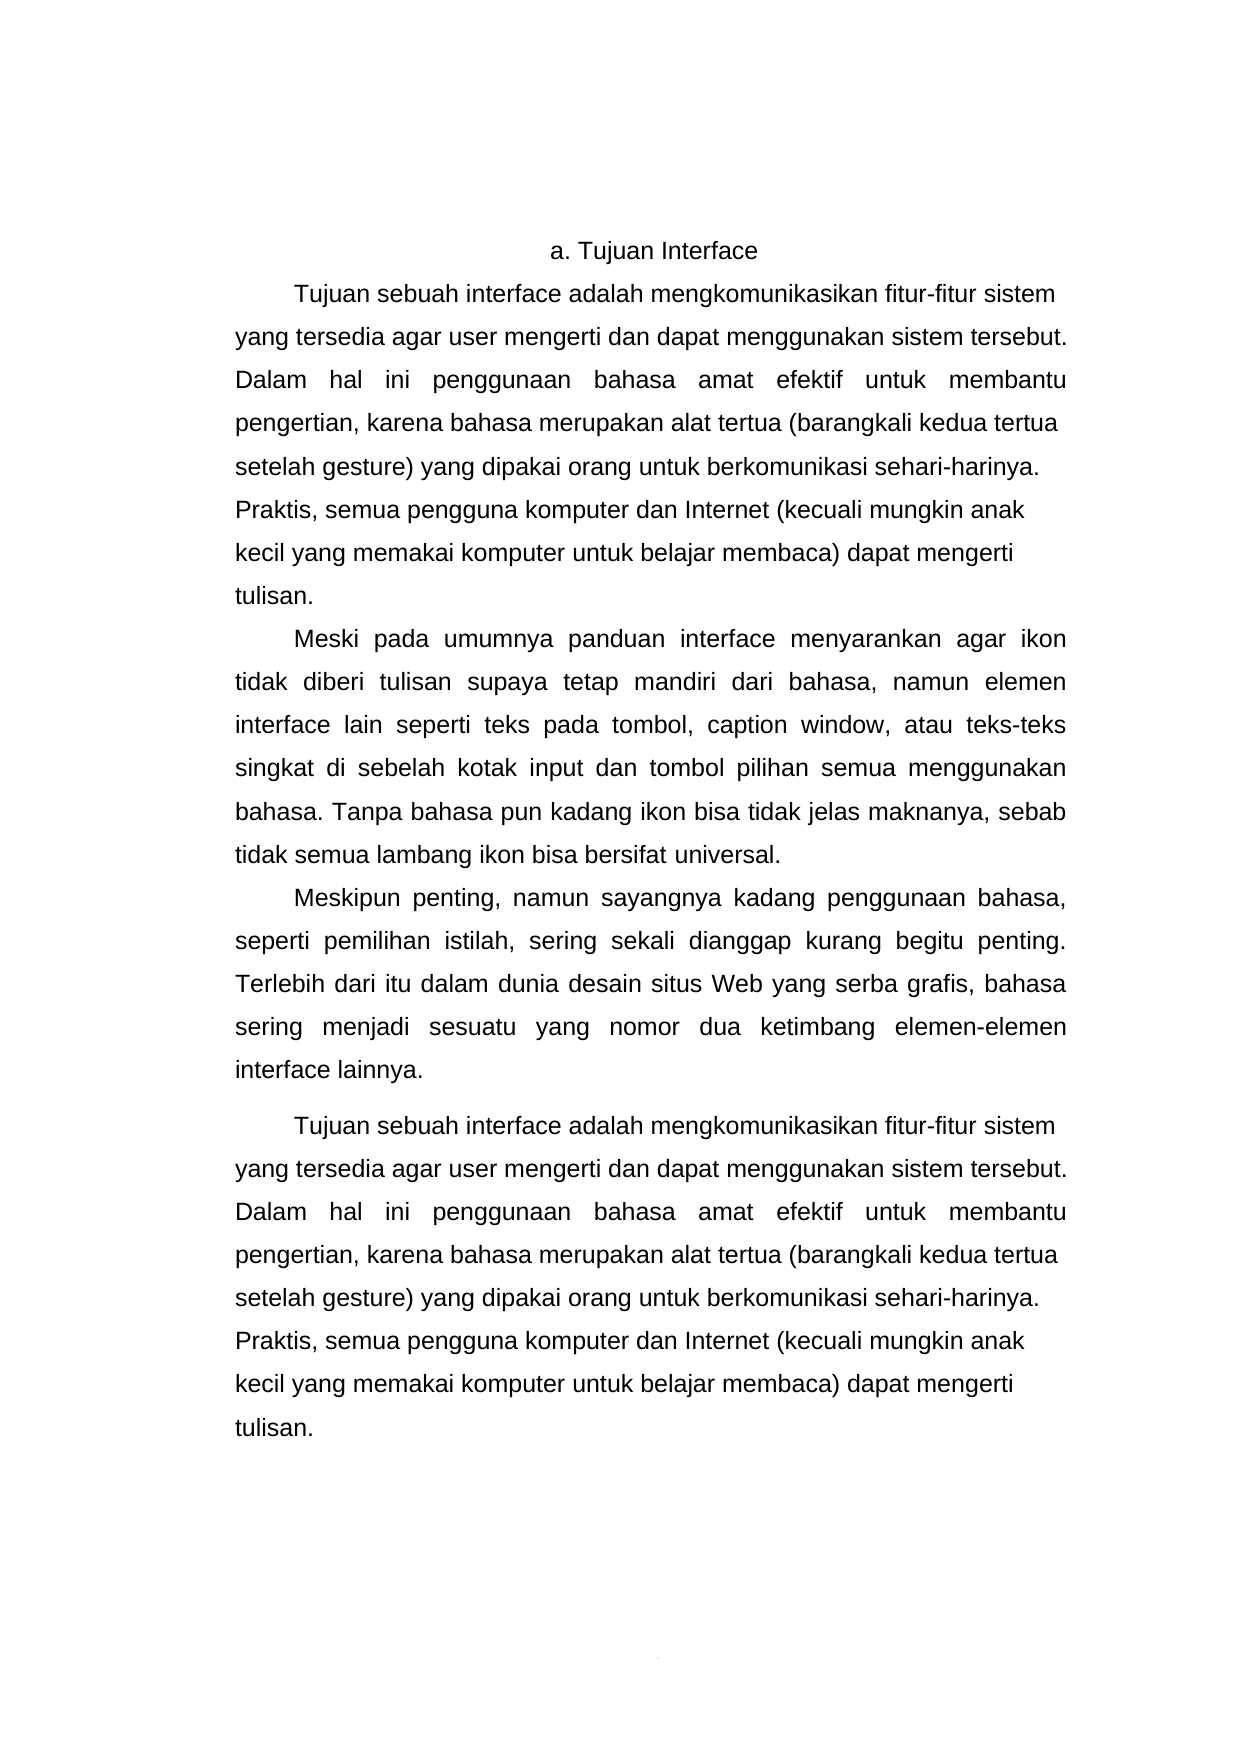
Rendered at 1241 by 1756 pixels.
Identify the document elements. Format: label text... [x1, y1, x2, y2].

text Meskipun penting, namun sayangnya kadang penggunaan bahasa, seperti pemilihan istilah, sering sekali dianggap kurang begitu penting. Terlebih dari itu dalam dunia desain situs Web yang serba grafis, bahasa sering menjadi sesuatu yang nomor dua ketimbang elemen-elemen interface lainnya. [235, 883, 1068, 1084]
text Meski pada umumnya panduan interface menyarankan agar ikon tidak diberi tulisan supaya tetap mandiri dari bahasa, namun elemen interface lain seperti teks pada tombol, caption window, atau teks-teks singkat di sebelah kotak input dan tombol pilihan semua menggunakan bahasa. Tanpa bahasa pun kadang ikon bisa tidak jelas maknanya, sebab tidak semua lambang ikon bisa bersifat universal. [235, 624, 1068, 868]
text Tujuan sebuah interface adalah mengkomunikasikan fitur-fitur sistem yang tersedia agar user mengerti dan dapat menggunakan sistem tersebut. Dalam hal ini penggunaan bahasa amat efektif untuk membantu pengertian, karena bahasa merupakan alat tertua (barangkali kedua tertua setelah gesture) yang dipakai orang untuk berkomunikasi sehari-harinya. Praktis, semua pengguna komputer dan Internet (kecuali mungkin anak kecil yang memakai komputer untuk belajar membaca) dapat mengerti tulisan. [235, 1111, 1075, 1441]
list Tujuan Interface [550, 236, 1086, 265]
text Tujuan sebuah interface adalah mengkomunikasikan fitur-fitur sistem yang tersedia agar user mengerti dan dapat menggunakan sistem tersebut. Dalam hal ini penggunaan bahasa amat efektif untuk membantu pengertian, karena bahasa merupakan alat tertua (barangkali kedua tertua setelah gesture) yang dipakai orang untuk berkomunikasi sehari-harinya. Praktis, semua pengguna komputer dan Internet (kecuali mungkin anak kecil yang memakai komputer untuk belajar membaca) dapat mengerti tulisan. [235, 279, 1075, 610]
